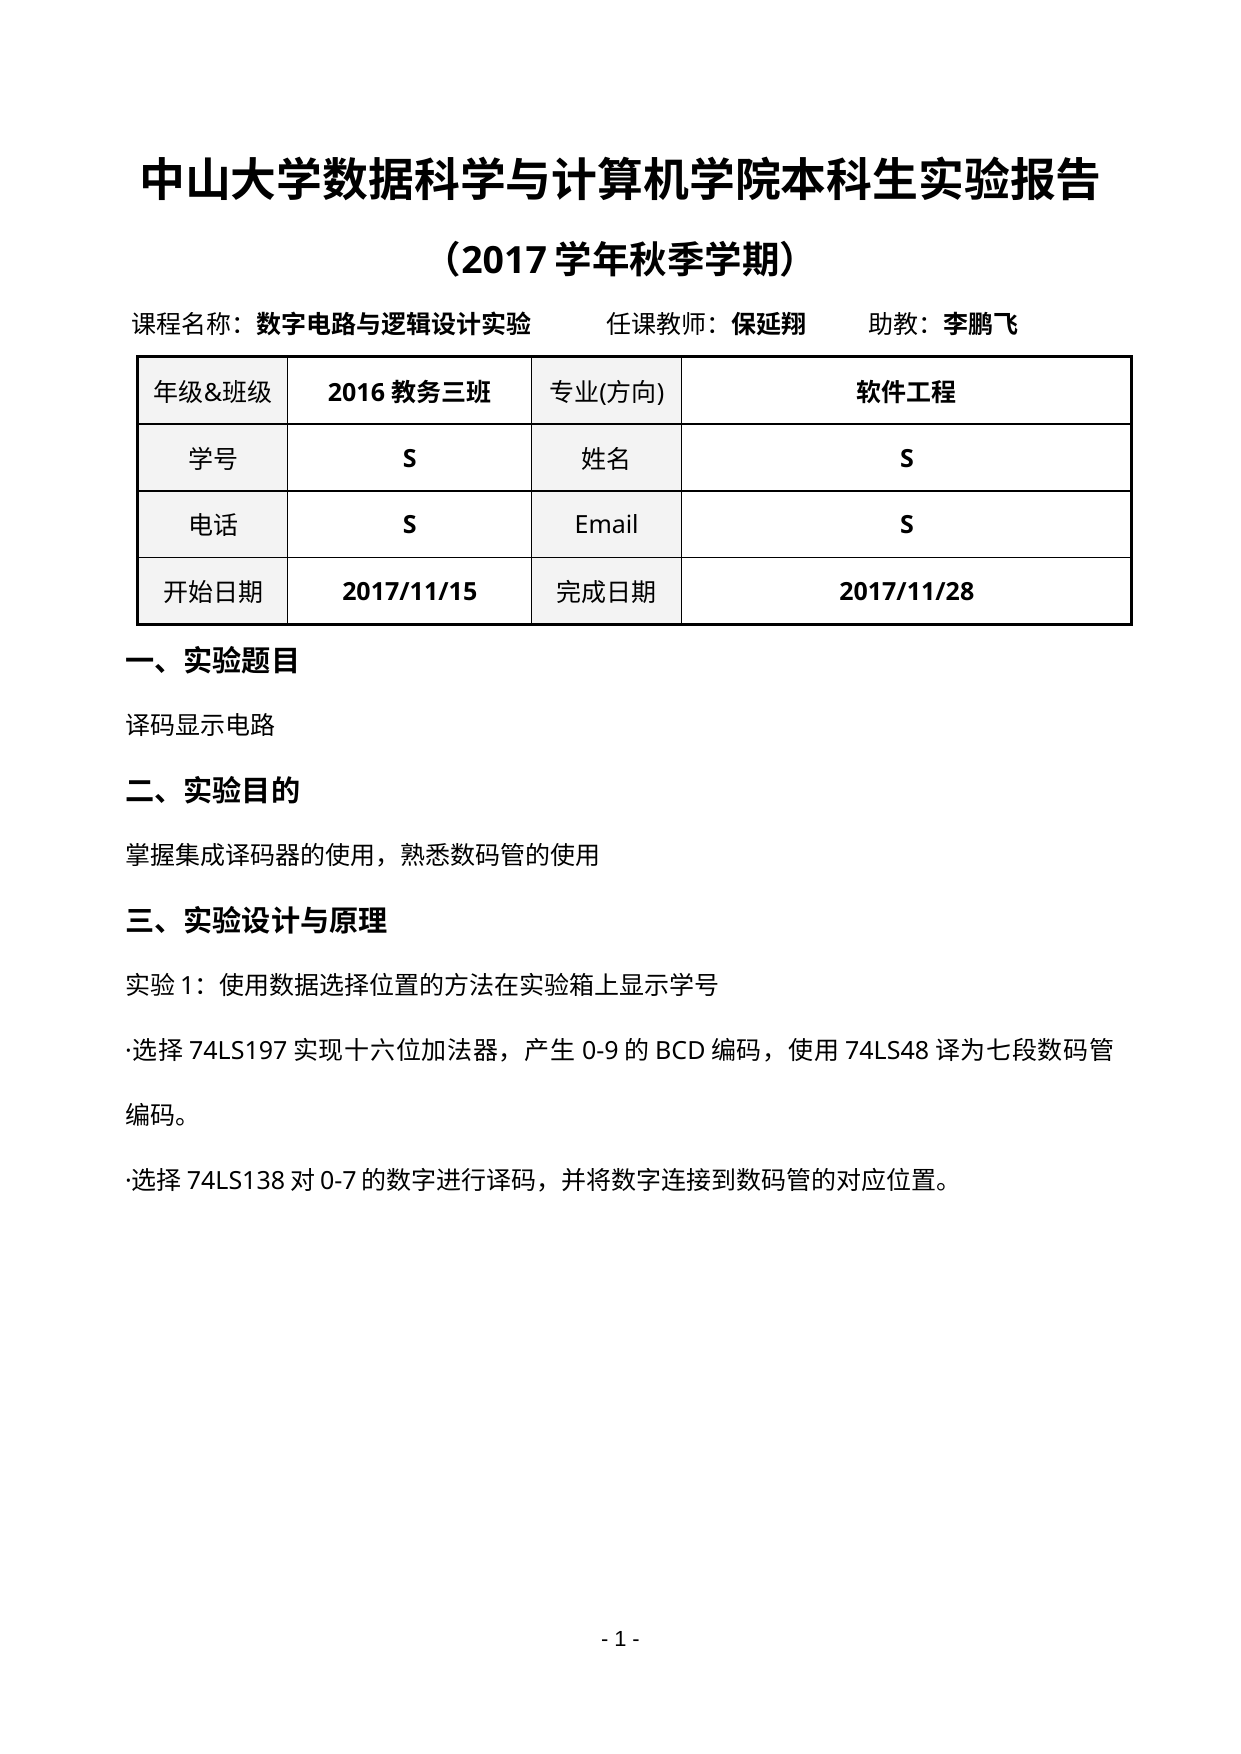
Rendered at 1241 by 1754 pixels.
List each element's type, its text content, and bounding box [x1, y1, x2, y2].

text 译码显示电路 [125, 691, 1115, 756]
text 课程名称：数字电路与逻辑设计实验 任课教师：保延翔 助教：李鹏飞 [125, 290, 1115, 355]
text 实验1：使用数据选择位置的方法在实验箱上显示学号 [125, 951, 1115, 1016]
table_cell Email [532, 492, 681, 556]
text ·选择74LS197实现十六位加法器，产生0-9的BCD编码，使用74LS48译为七段数码管编码。 [125, 1016, 1115, 1146]
table_cell 电话 [139, 492, 287, 556]
table_cell 2017/11/28 [682, 558, 1130, 623]
table_header 专业(方向) [532, 358, 681, 423]
table_cell S [288, 492, 531, 556]
list 实验目的 [125, 756, 1115, 821]
table_cell S [288, 425, 531, 490]
table_cell 完成日期 [532, 558, 681, 623]
table_cell 2017/11/15 [288, 558, 531, 623]
table_cell S [682, 425, 1130, 490]
table_cell 学号 [139, 425, 287, 490]
table_cell 姓名 [532, 425, 681, 490]
text ·选择74LS138对0-7的数字进行译码，并将数字连接到数码管的对应位置。 [125, 1146, 1115, 1211]
table_header 软件工程 [682, 358, 1130, 423]
table_cell S [682, 492, 1130, 556]
table_header 年级&班级 [139, 358, 287, 423]
list 实验题目 [125, 626, 1115, 691]
table_header 2016 教务三班 [288, 358, 531, 423]
table_cell 开始日期 [139, 558, 287, 623]
text 中山大学数据科学与计算机学院本科生实验报告 [125, 128, 1115, 225]
text 掌握集成译码器的使用，熟悉数码管的使用 [125, 821, 1115, 886]
text （2017学年秋季学期） [125, 225, 1115, 290]
text 三、实验设计与原理 [125, 886, 1115, 951]
